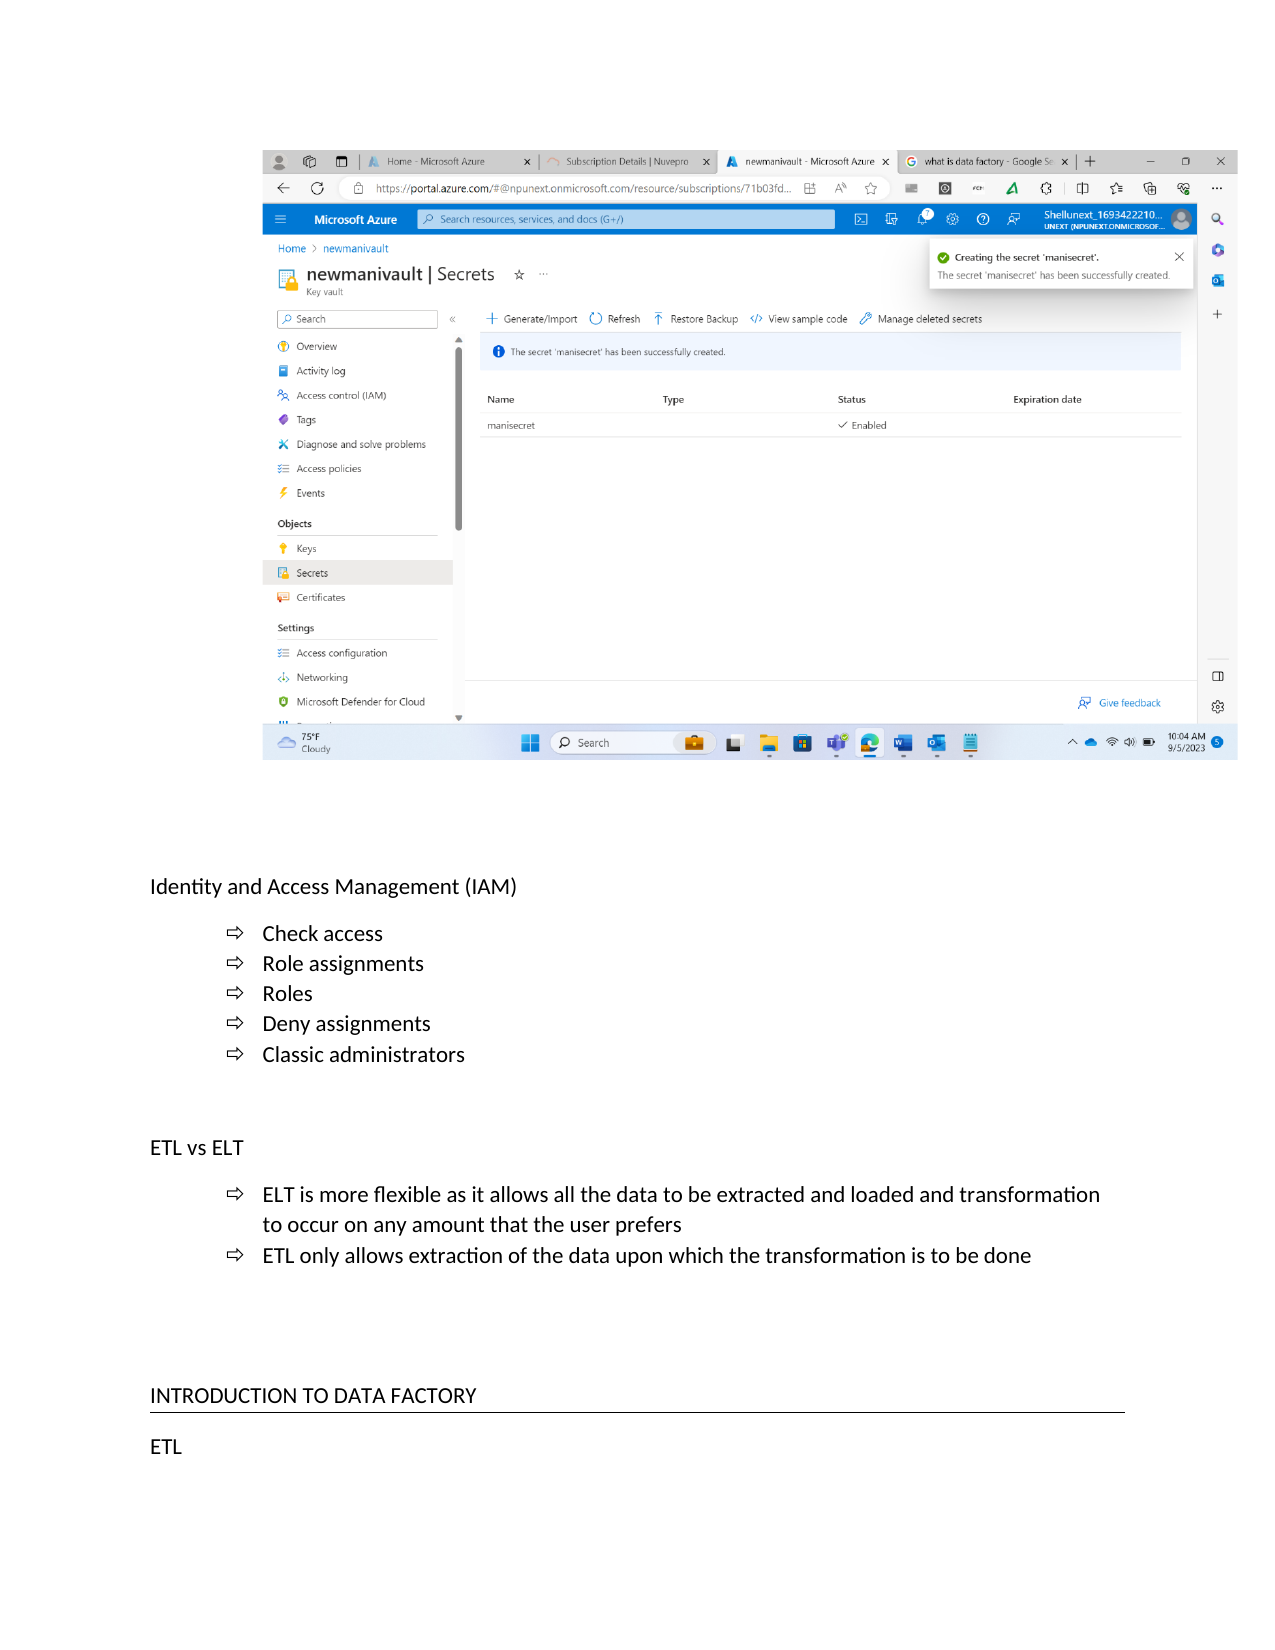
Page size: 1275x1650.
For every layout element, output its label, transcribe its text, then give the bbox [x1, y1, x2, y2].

list Deny assignments [225, 1009, 1125, 1037]
text ETL vs ELT [150, 1133, 1125, 1161]
list ELT is more flexible as it allows all the data to be extracted and loaded and transformation to occur on any amount that the user prefers [225, 1180, 1125, 1238]
text ETL [150, 1432, 1125, 1460]
list Role assignments [225, 949, 1125, 977]
list Classic administrators [225, 1040, 1125, 1068]
list Roles [225, 979, 1125, 1007]
text Identity and Access Management (IAM) [150, 872, 1125, 900]
text INTRODUCTION TO DATA FACTORY [150, 1381, 1125, 1412]
list ETL only allows extraction of the data upon which the transformation is to be done [225, 1241, 1125, 1269]
list Check access [225, 919, 1125, 947]
picture [262, 150, 1238, 760]
